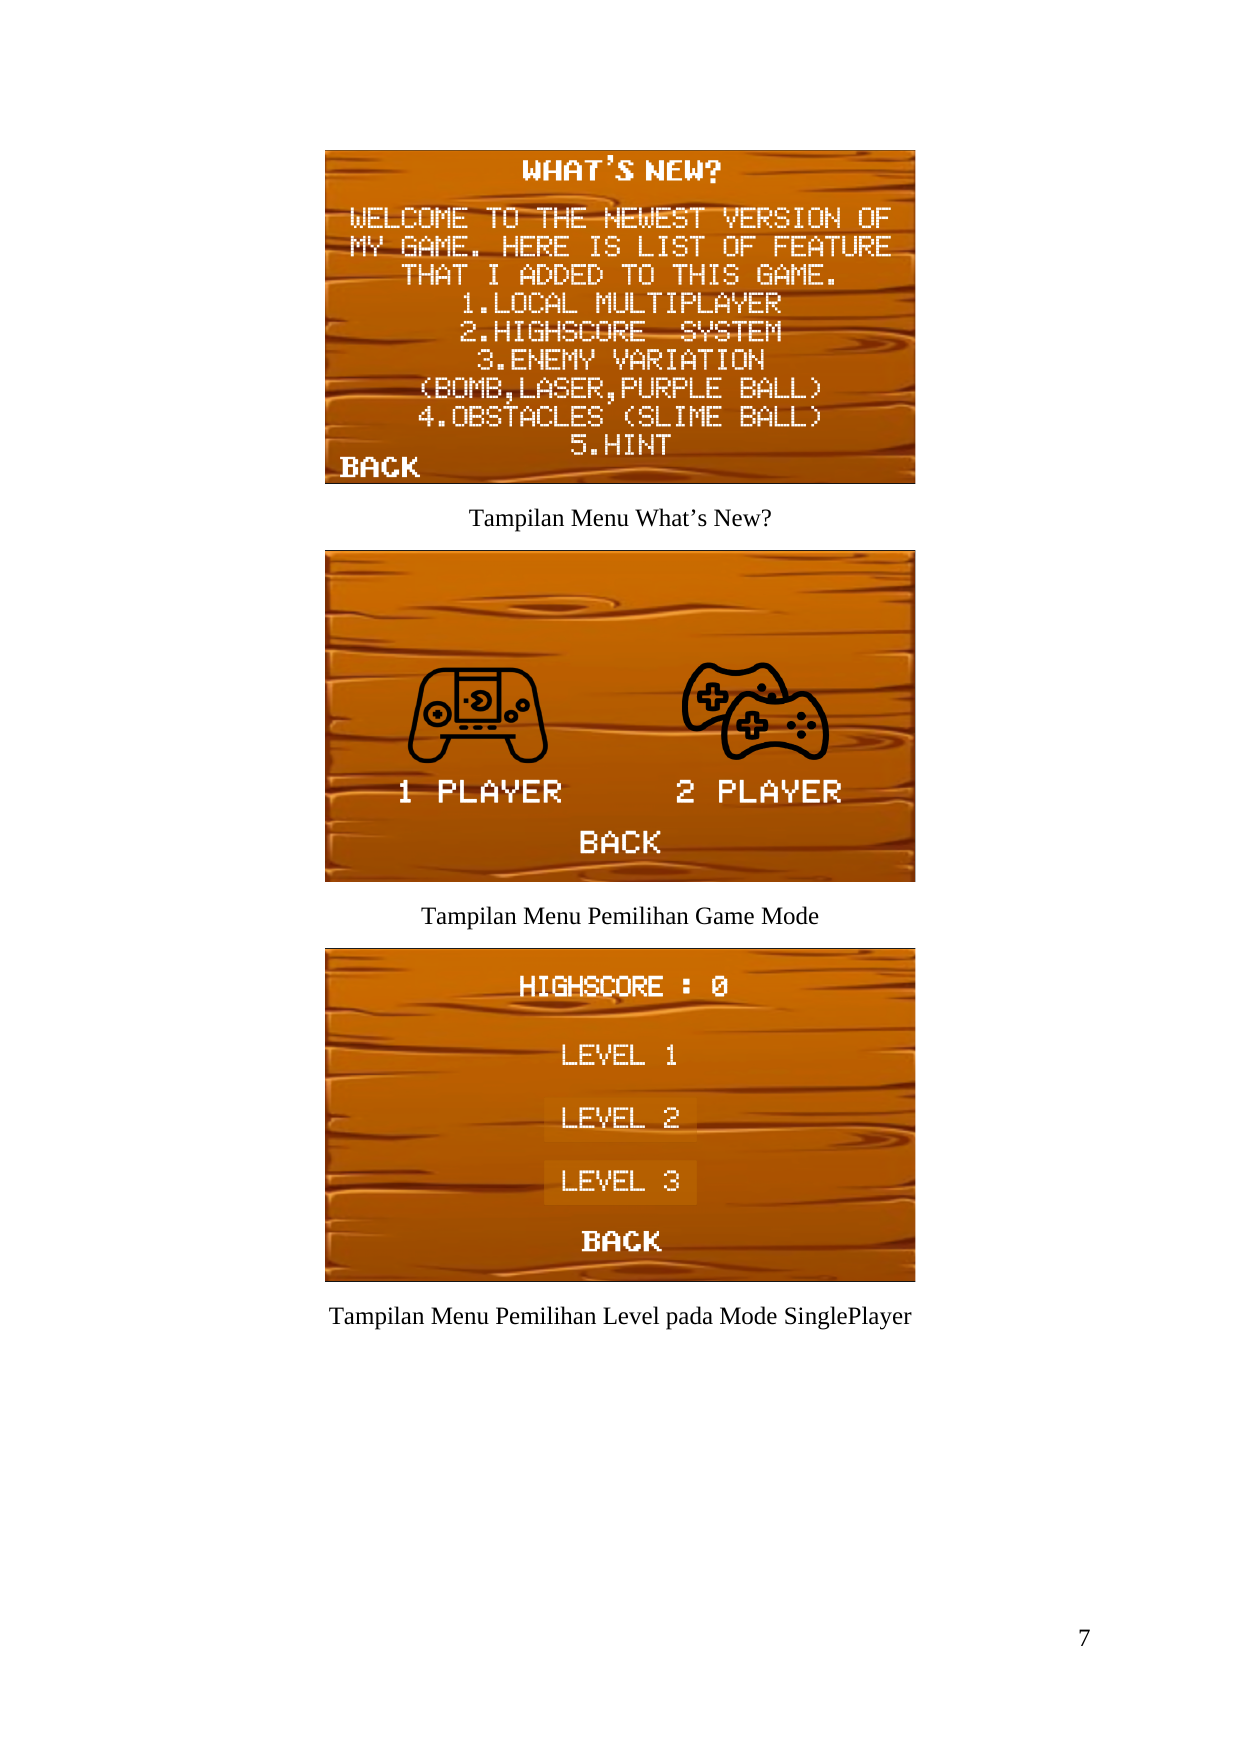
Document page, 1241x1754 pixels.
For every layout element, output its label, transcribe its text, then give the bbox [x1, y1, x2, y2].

text Tampilan Menu Pemilihan Level pada Mode SinglePlayer [150, 1301, 1090, 1330]
picture [325, 150, 916, 484]
picture [325, 550, 916, 882]
text Tampilan Menu What’s New? [150, 503, 1090, 532]
picture [325, 948, 916, 1282]
text Tampilan Menu Pemilihan Game Mode [150, 901, 1090, 929]
